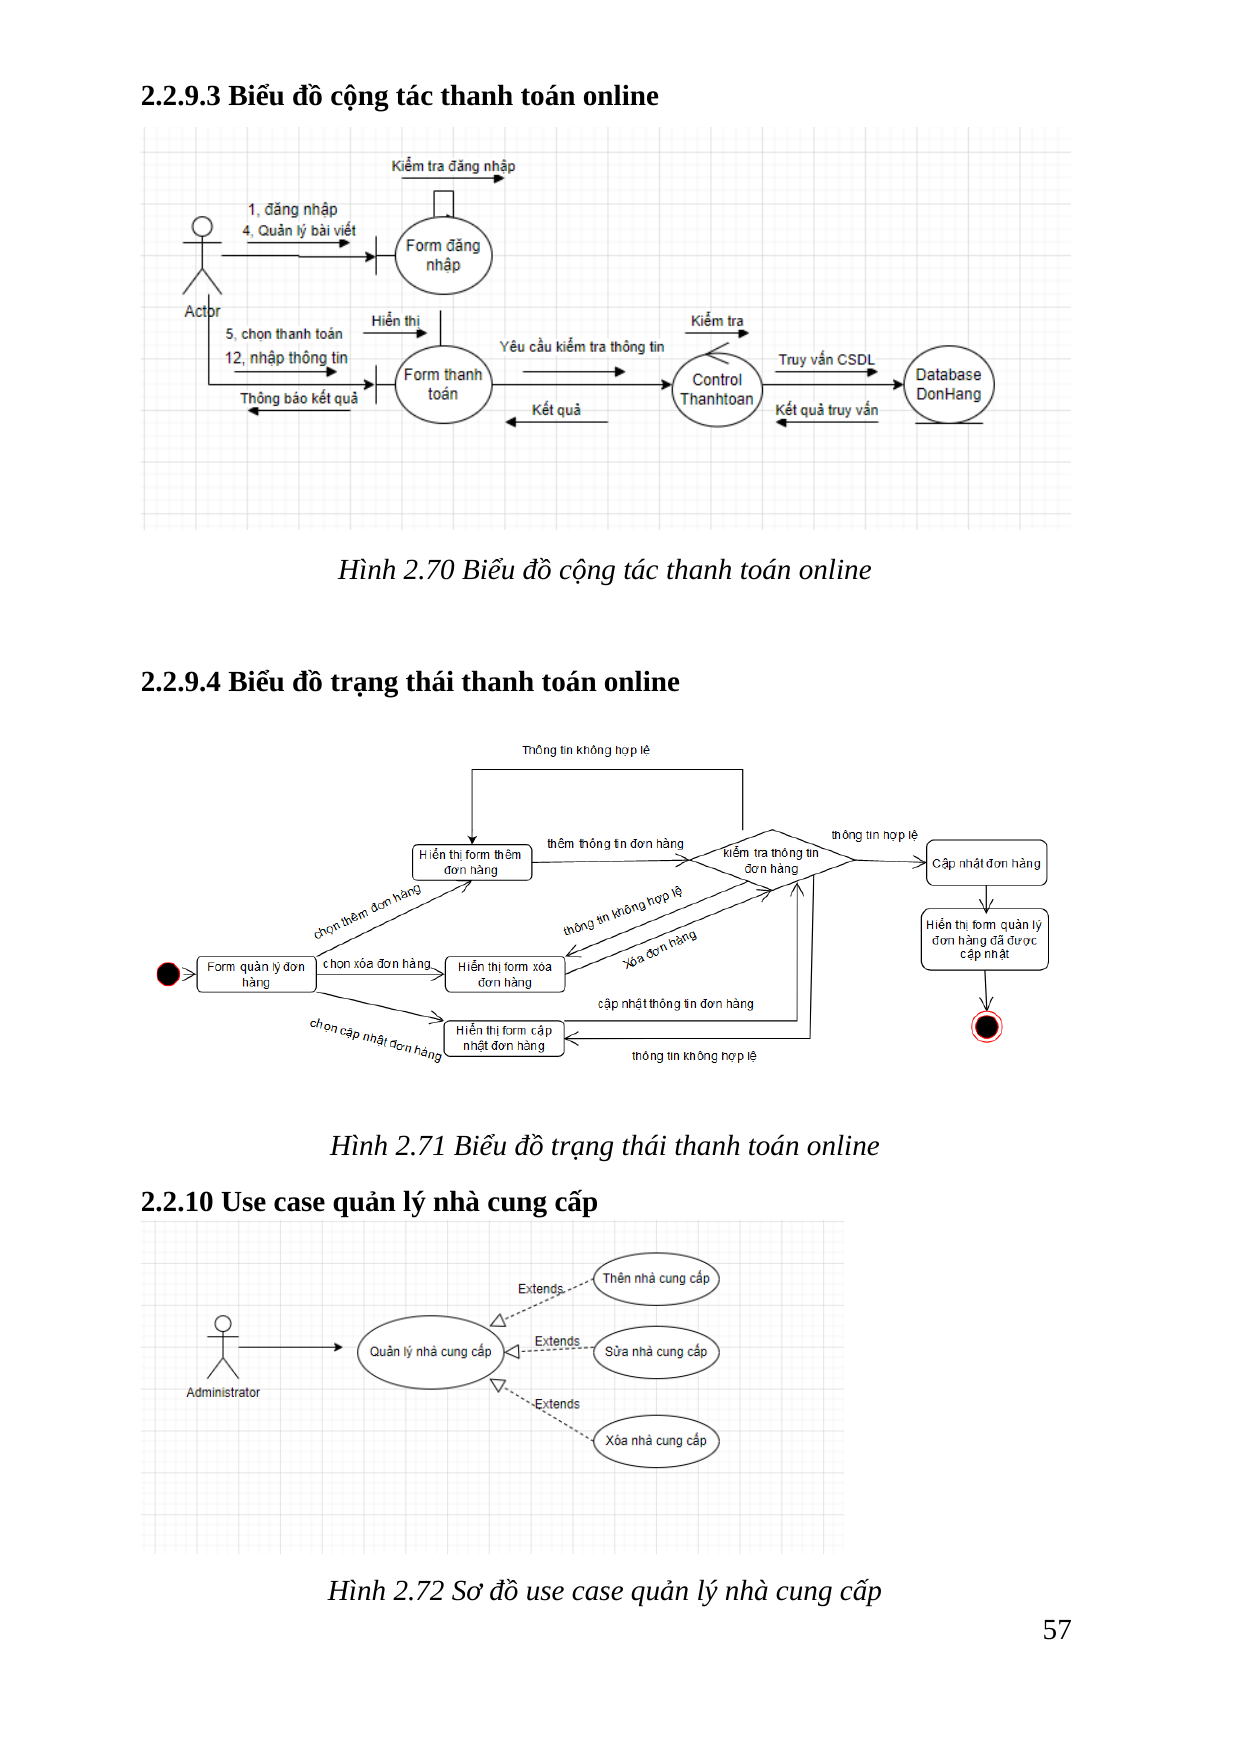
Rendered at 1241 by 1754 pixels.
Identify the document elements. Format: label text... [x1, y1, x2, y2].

text Hình 2.71 Biểu đồ trạng thái thanh toán online [141, 1128, 1071, 1161]
text Hình 2.72 Sơ đồ use case quản lý nhà cung cấp [141, 1573, 1071, 1607]
picture [140, 1220, 844, 1554]
picture [140, 127, 1071, 530]
subtitle 2.2.9.3 Biểu đồ cộng tác thanh toán online [141, 78, 1071, 112]
text Hình 2.70 Biểu đồ cộng tác thanh toán online [141, 552, 1071, 586]
subtitle 2.2.9.4 Biểu đồ trạng thái thanh toán online [141, 664, 1071, 698]
picture [140, 713, 1071, 1106]
